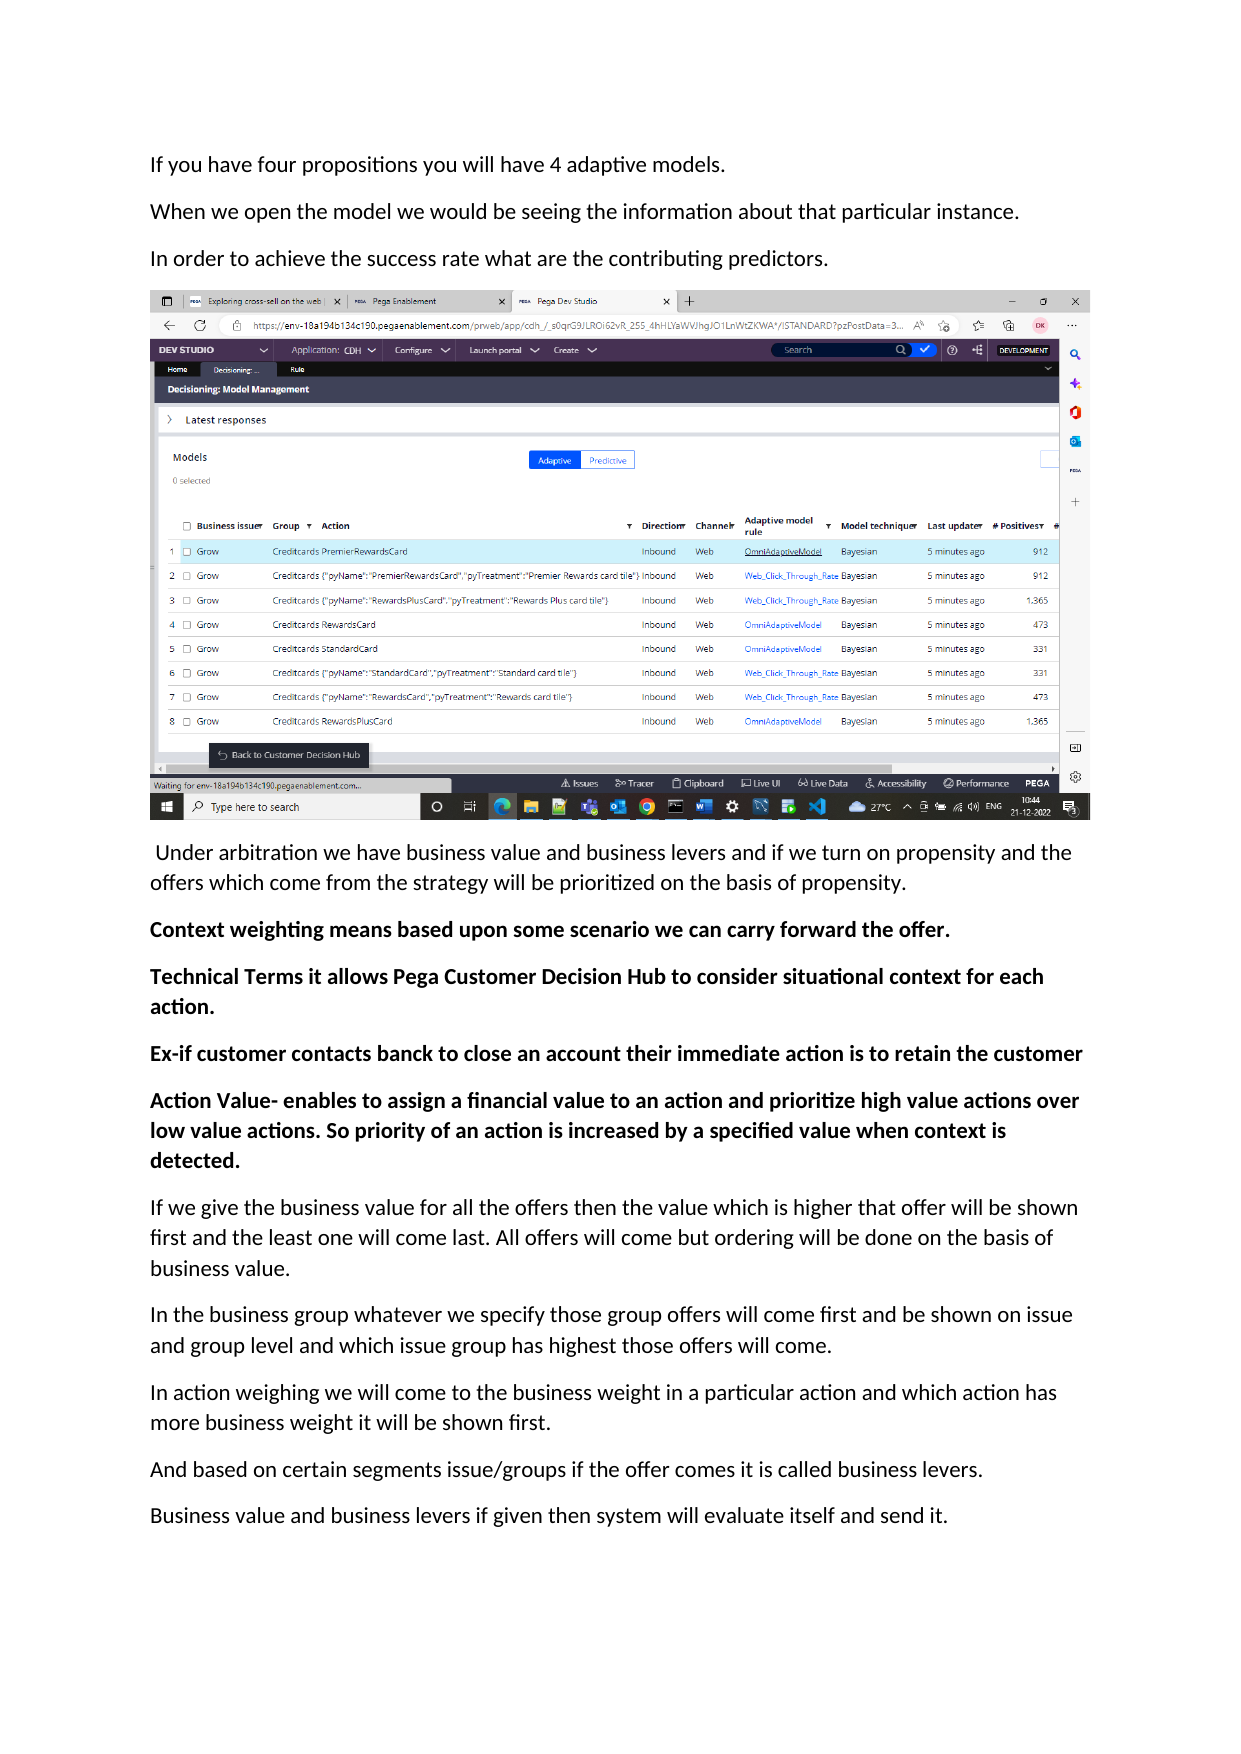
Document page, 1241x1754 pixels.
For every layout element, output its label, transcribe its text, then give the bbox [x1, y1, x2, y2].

text Technical Terms it allows Pega Customer Decision Hub to consider situational context for each action. [150, 962, 1090, 1020]
picture [150, 290, 1091, 820]
text Context weighting means based upon some scenario we can carry forward the offer. [150, 915, 1090, 943]
text Business value and business levers if given then system will evaluate itself and send it. [150, 1502, 1090, 1530]
text And based on certain segments issue/groups if the offer comes it is called business levers. [150, 1455, 1090, 1483]
text In the business group whatever we specify those group offers will come first and be shown on issue and group level and which issue group has highest those offers will come. [150, 1301, 1090, 1359]
text In order to achieve the success rate what are the contributing predictors. [150, 244, 1090, 272]
text If we give the business value for all the offers then the value which is higher that offer will be shown first and the least one will come last. All offers will come but ordering will be done on the basis of business value. [150, 1193, 1090, 1282]
text Under arbitration we have business value and business levers and if we turn on propensity and the offers which come from the strategy will be prioritized on the basis of propensity. [150, 838, 1090, 896]
text Action Value- enables to assign a financial value to an action and prioritize high value actions over low value actions. So priority of an action is increased by a specified value when context is detected. [150, 1086, 1090, 1174]
text If you have four propositions you will have 4 adaptive models. [150, 150, 1090, 178]
text Ex-if customer contacts banck to close an account their immediate action is to retain the customer [150, 1039, 1090, 1067]
text In action weighing we will come to the business weight in a particular action and which action has more business weight it will be shown first. [150, 1378, 1090, 1436]
text When we open the model we would be seeing the information about that particular instance. [150, 197, 1090, 225]
